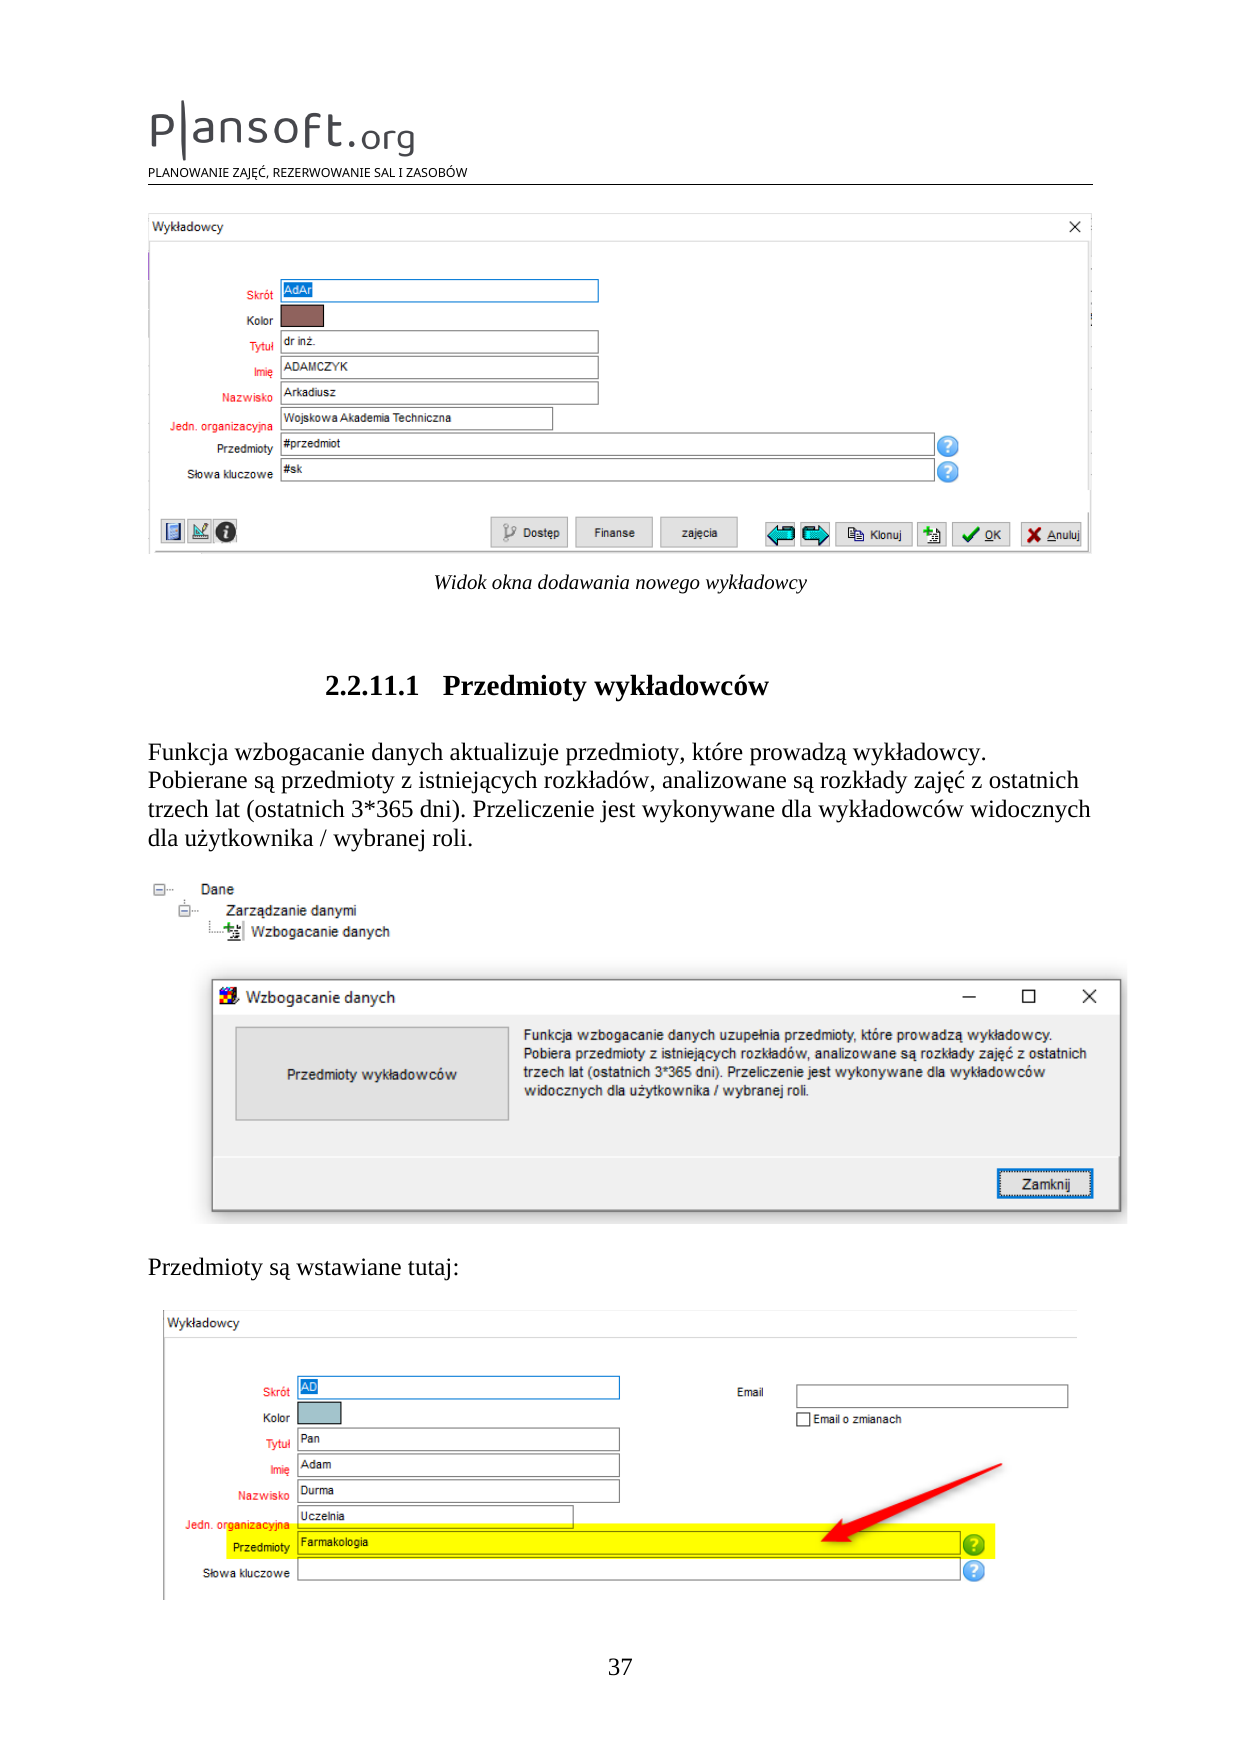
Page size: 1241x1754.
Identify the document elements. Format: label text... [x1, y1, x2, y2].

picture [163, 1310, 1077, 1600]
picture [148, 213, 1092, 554]
subtitle Przedmioty wykładowców [325, 668, 1093, 702]
text Widok okna dodawania nowego wykładowcy [148, 570, 1093, 594]
picture [147, 73, 418, 165]
text Funkcja wzbogacanie danych aktualizuje przedmioty, które prowadzą wykładowcy. [148, 737, 1093, 765]
text Przedmioty są wstawiane tutaj: [148, 1252, 1093, 1281]
text Pobierane są przedmioty z istniejących rozkładów, analizowane są rozkłady zajęć z ostatnich trzech lat (ostatnich 3*365 dni). Przeliczenie jest wykonywane dla wykładowców widocznych dla użytkownika / wybranej roli. [148, 765, 1093, 852]
picture [147, 880, 1128, 1224]
